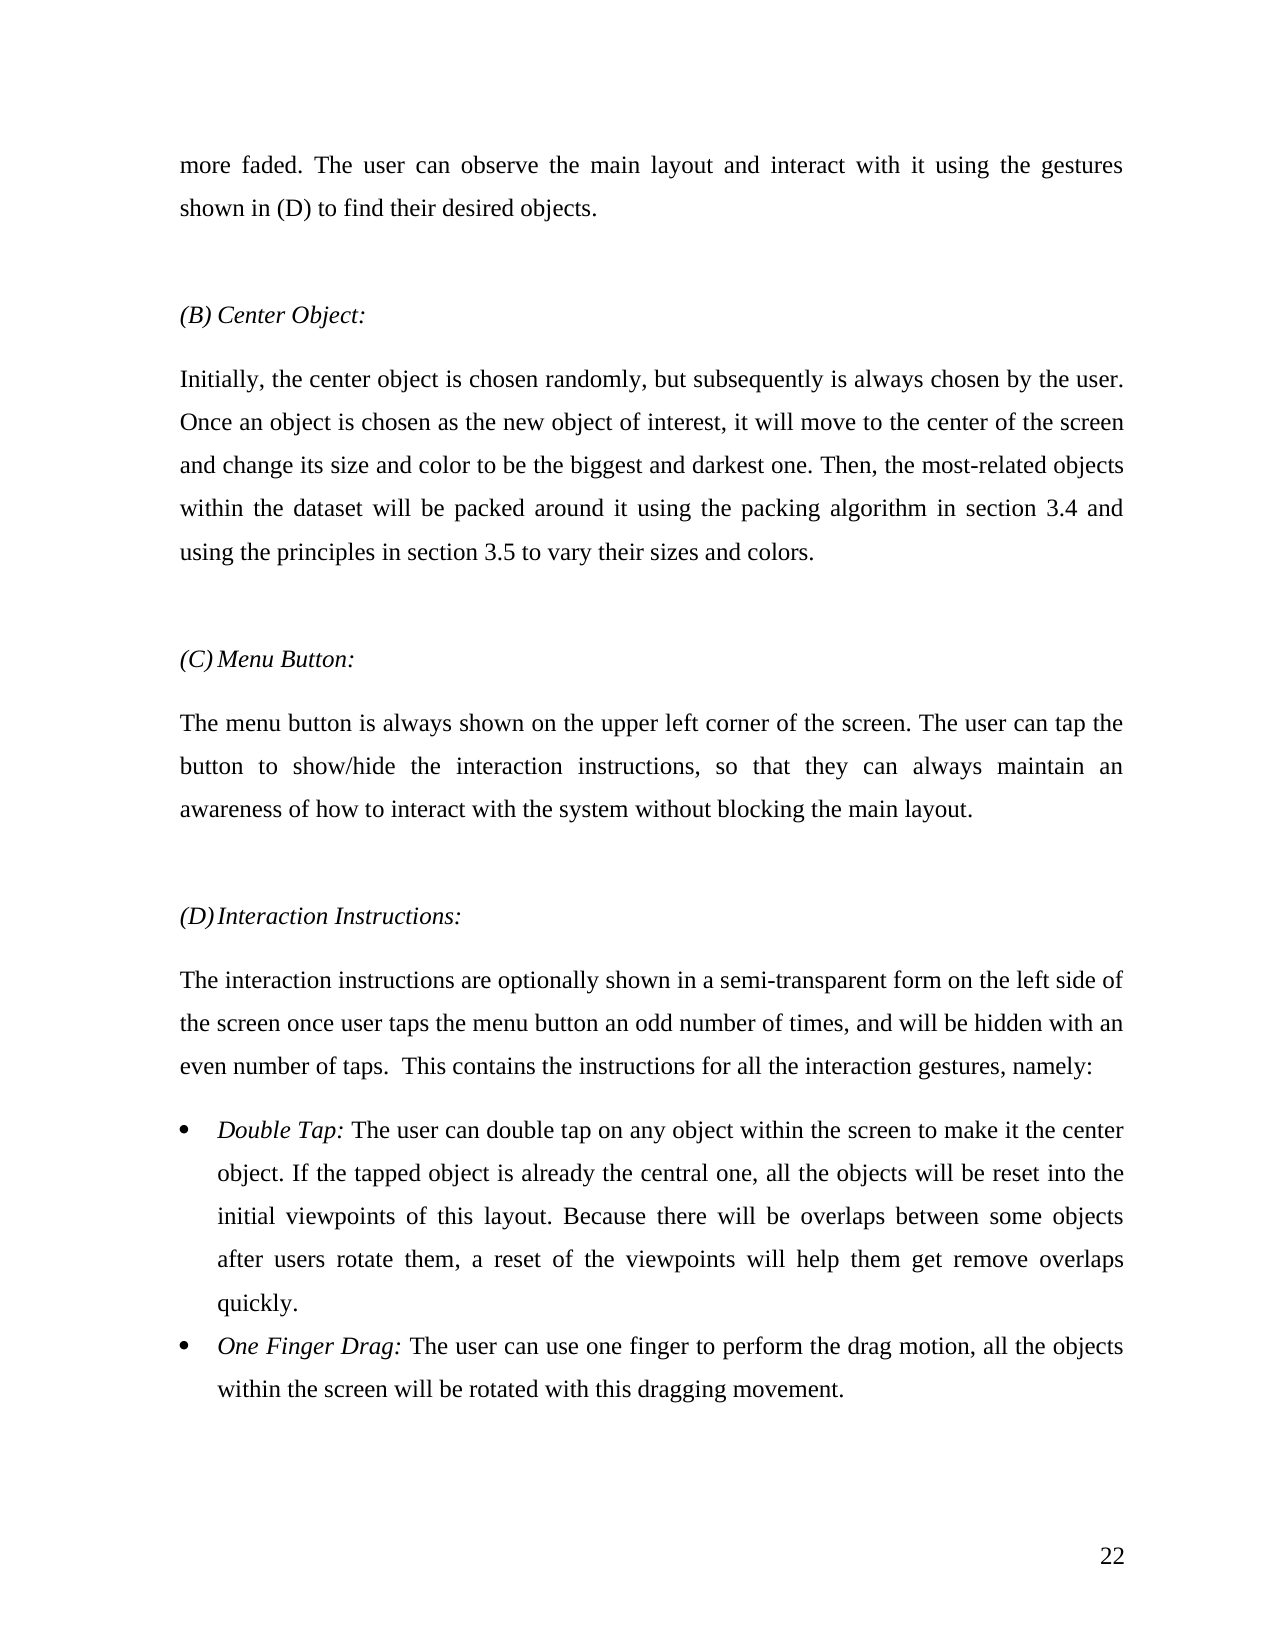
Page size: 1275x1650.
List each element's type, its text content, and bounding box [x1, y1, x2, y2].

list Interaction Instructions: [179, 901, 1125, 930]
list Center Object: [179, 300, 1125, 329]
text The menu button is always shown on the upper left corner of the screen. The user can tap the button to show/hide the interaction instructions, so that they can always maintain an awareness of how to interact with the system without blocking the main layout. [179, 708, 1125, 823]
text Initially, the center object is chosen randomly, but subsequently is always chosen by the user. Once an object is chosen as the new object of interest, it will move to the center of the screen and change its size and color to be the biggest and darkest one. Then, the most-related objects within the dataset will be packed around it using the packing algorithm in section 3.4 and using the principles in section 3.5 to vary their sizes and colors. [179, 364, 1125, 565]
list One Finger Drag: The user can use one finger to perform the drag motion, all the objects within the screen will be rotated with this dragging movement. [179, 1331, 1125, 1403]
list Double Tap: The user can double tap on any object within the screen to make it the center object. If the tapped object is already the central one, all the objects will be reset into the initial viewpoints of this layout. Because there will be overlaps between some objects after users rotate them, a reset of the viewpoints will help them get remove overlaps quickly. [179, 1115, 1125, 1316]
list Menu Button: [179, 644, 1125, 672]
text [179, 150, 1125, 222]
text The interaction instructions are optionally shown in a semi-transparent form on the left side of the screen once user taps the menu button an odd number of times, and will be hidden with an even number of taps. This contains the instructions for all the interaction gestures, namely: [179, 965, 1125, 1080]
